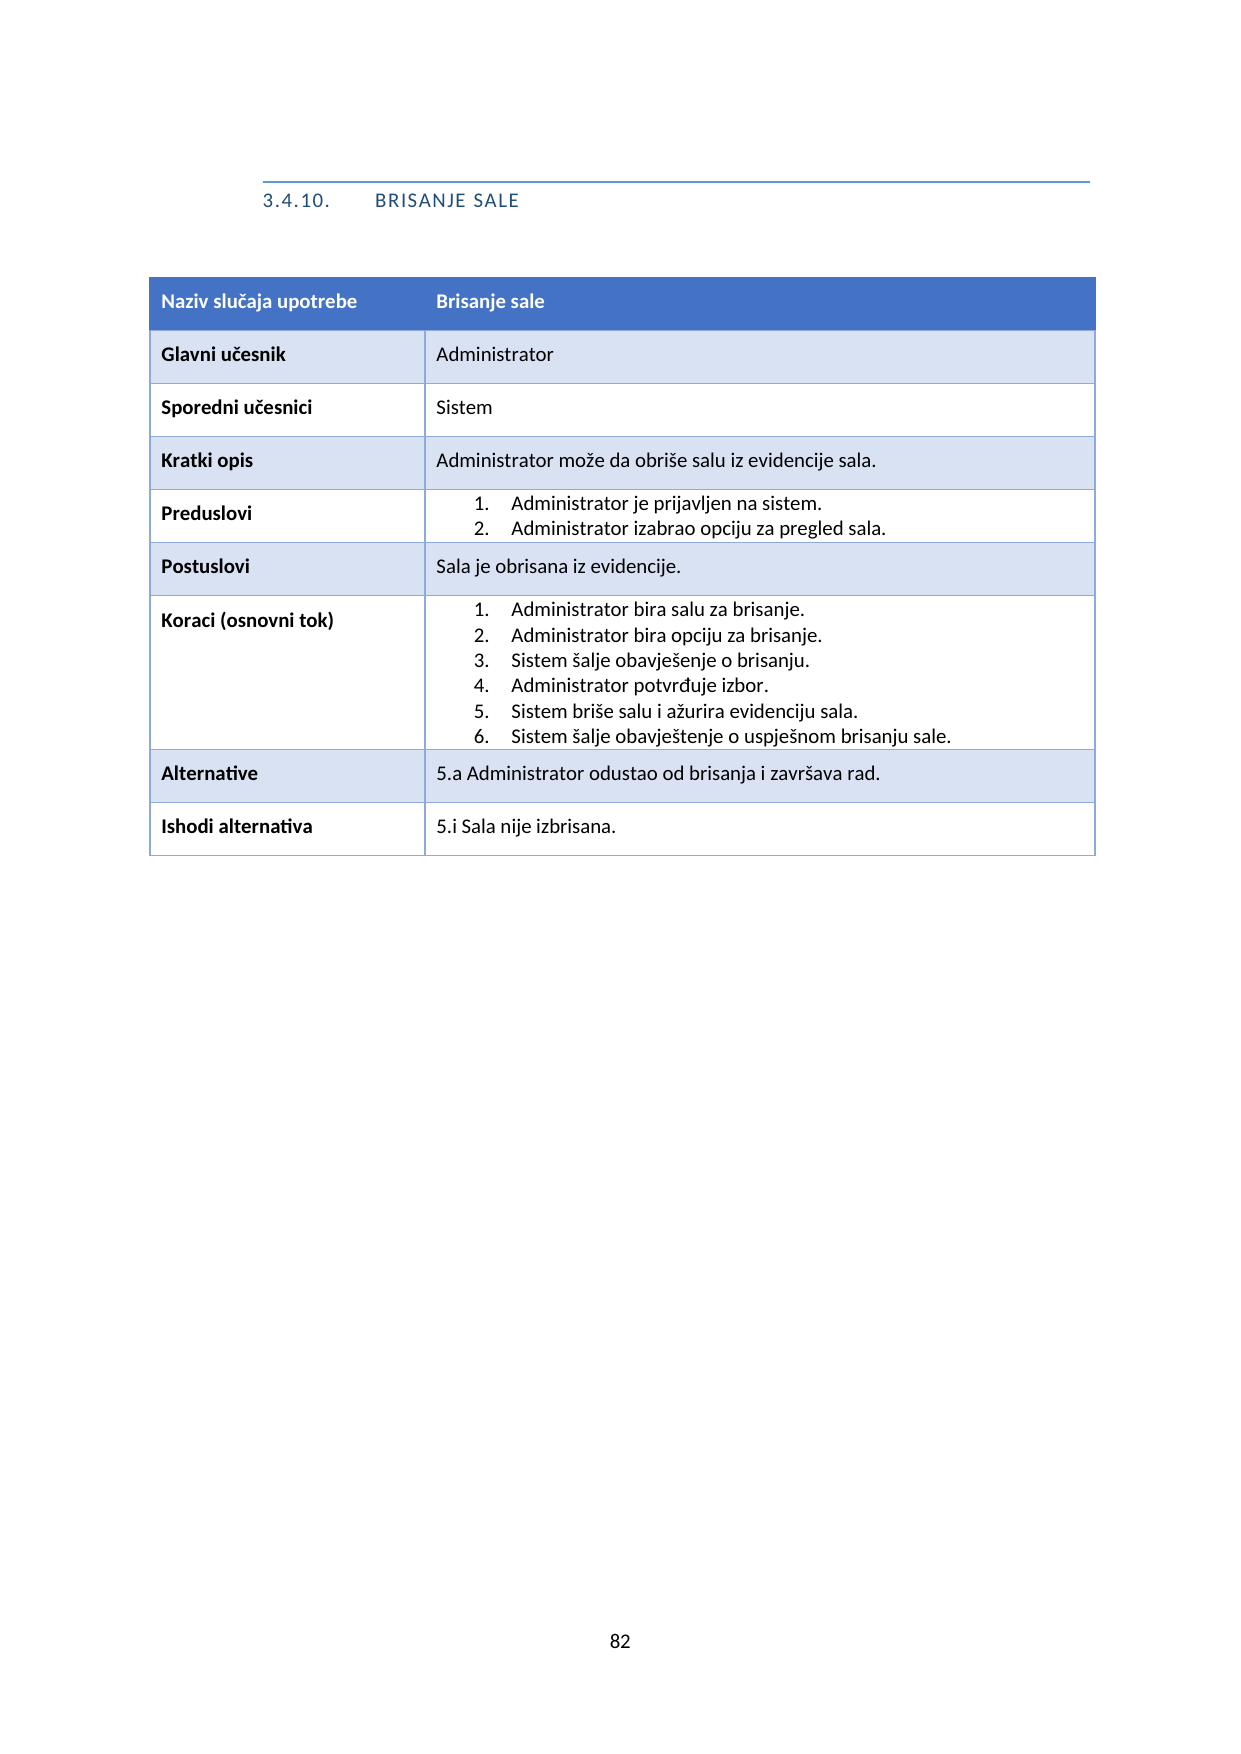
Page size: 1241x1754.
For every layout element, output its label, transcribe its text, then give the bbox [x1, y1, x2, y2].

table_cell Sala je obrisana iz evidencije. [426, 543, 1094, 595]
table_cell Koraci (osnovni tok) [151, 596, 424, 749]
table_cell Postuslovi [151, 543, 424, 595]
table_cell Sporedni učesnici [151, 384, 424, 436]
table_cell Administrator [426, 331, 1094, 383]
table_cell Sistem [426, 384, 1094, 436]
table_cell Glavni učesnik [151, 331, 424, 383]
table_header Brisanje sale [426, 278, 1094, 330]
table_cell 5.a Administrator odustao od brisanja i završava rad. [426, 750, 1094, 802]
table_header Naziv slučaja upotrebe [151, 278, 424, 330]
table_cell 5.i Sala nije izbrisana. [426, 803, 1094, 855]
table_cell Kratki opis [151, 437, 424, 489]
table_cell Administrator je prijavljen na sistem. Administrator izabrao opciju za pregled sala. [426, 490, 1094, 542]
table_cell Administrator bira salu za brisanje. Administrator bira opciju za brisanje. Sistem šalje obavješenje o brisanju. Administrator potvrđuje izbor. Sistem briše salu i ažurira evidenciju sala. Sistem šalje obavještenje o uspješnom brisanju sale. [426, 596, 1094, 749]
table_cell Ishodi alternativa [151, 803, 424, 855]
table_cell Administrator može da obriše salu iz evidencije sala. [426, 437, 1094, 489]
table_cell Alternative [151, 750, 424, 802]
table_cell Preduslovi [151, 490, 424, 542]
subtitle Brisanje sale [262, 182, 1090, 212]
